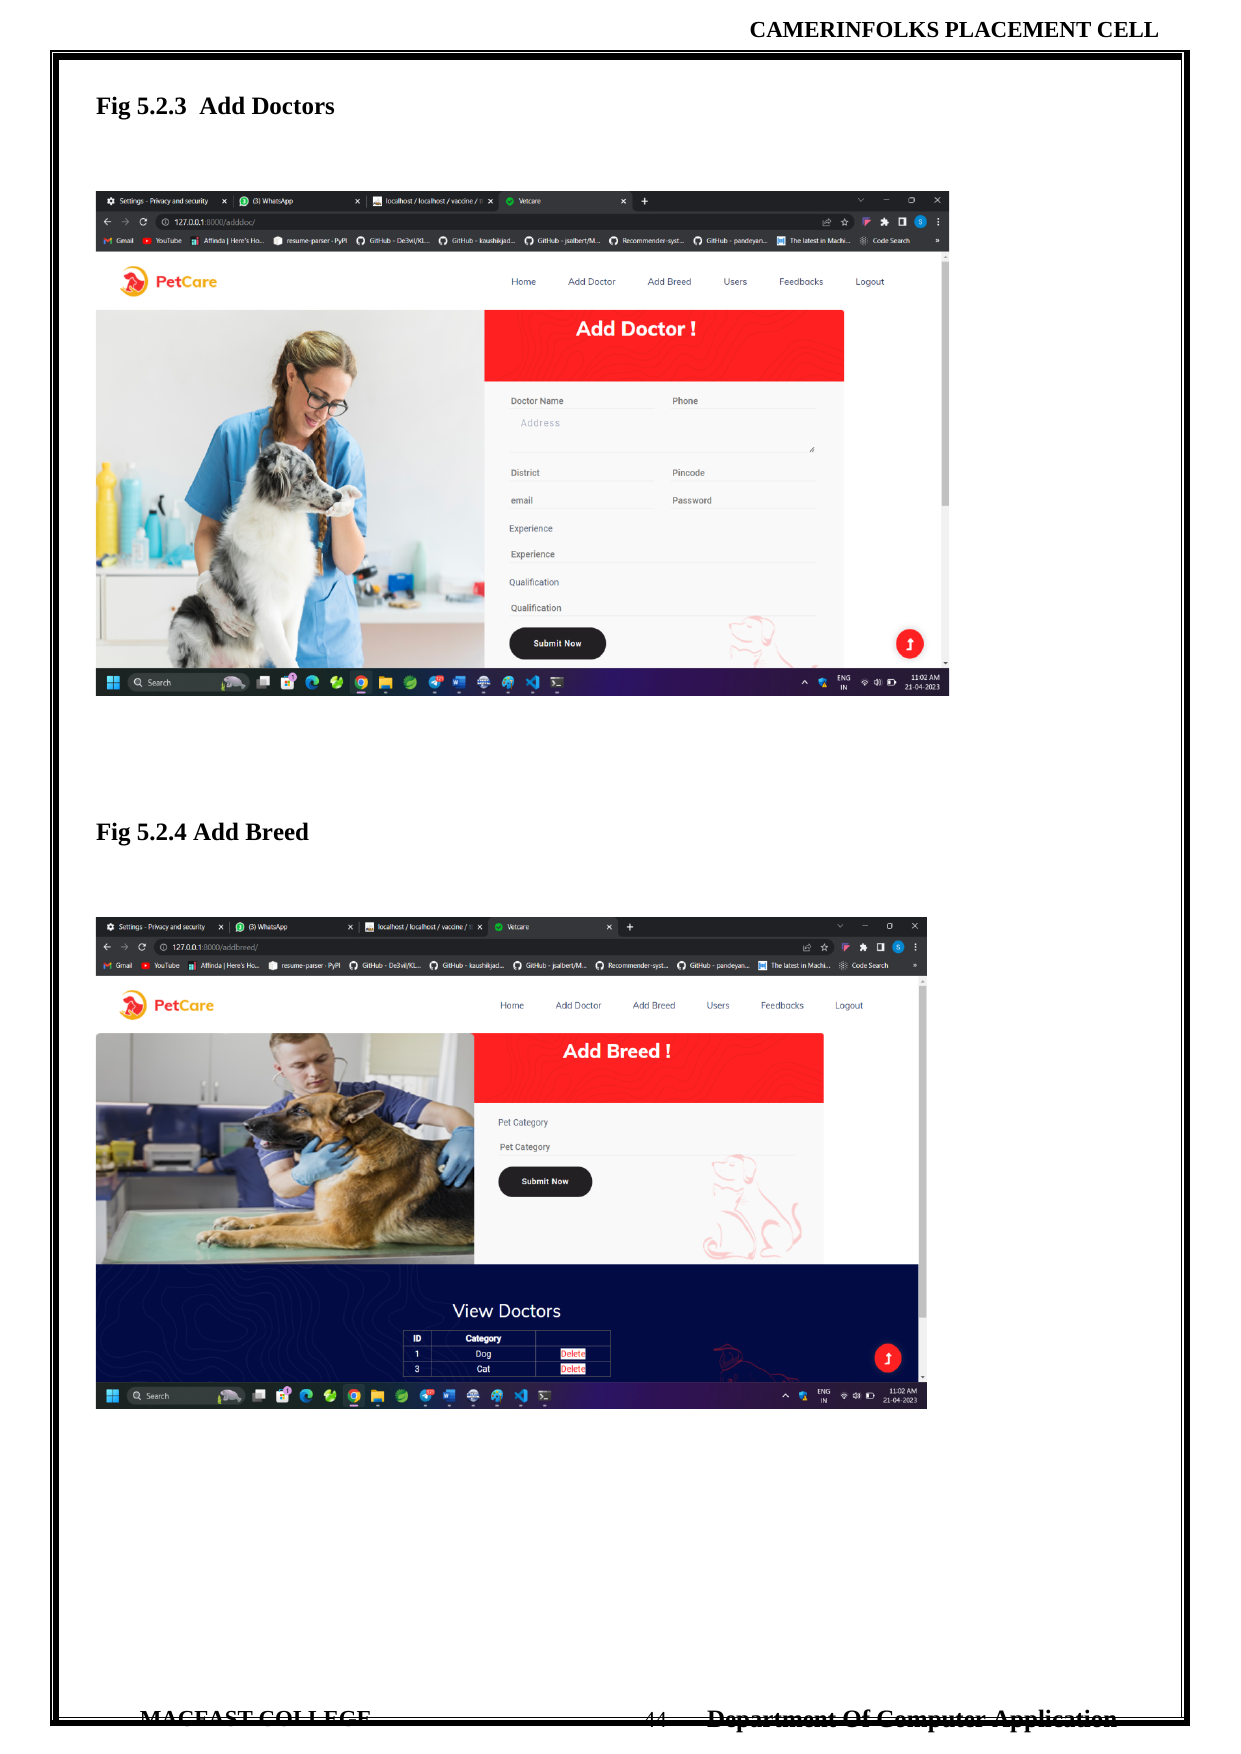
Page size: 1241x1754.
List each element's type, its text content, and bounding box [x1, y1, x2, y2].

text Fig 5.2.4 Add Breed [96, 817, 1180, 846]
picture [95, 191, 950, 696]
picture [95, 917, 927, 1409]
text Fig 5.2.3 Add Doctors [96, 91, 1180, 119]
